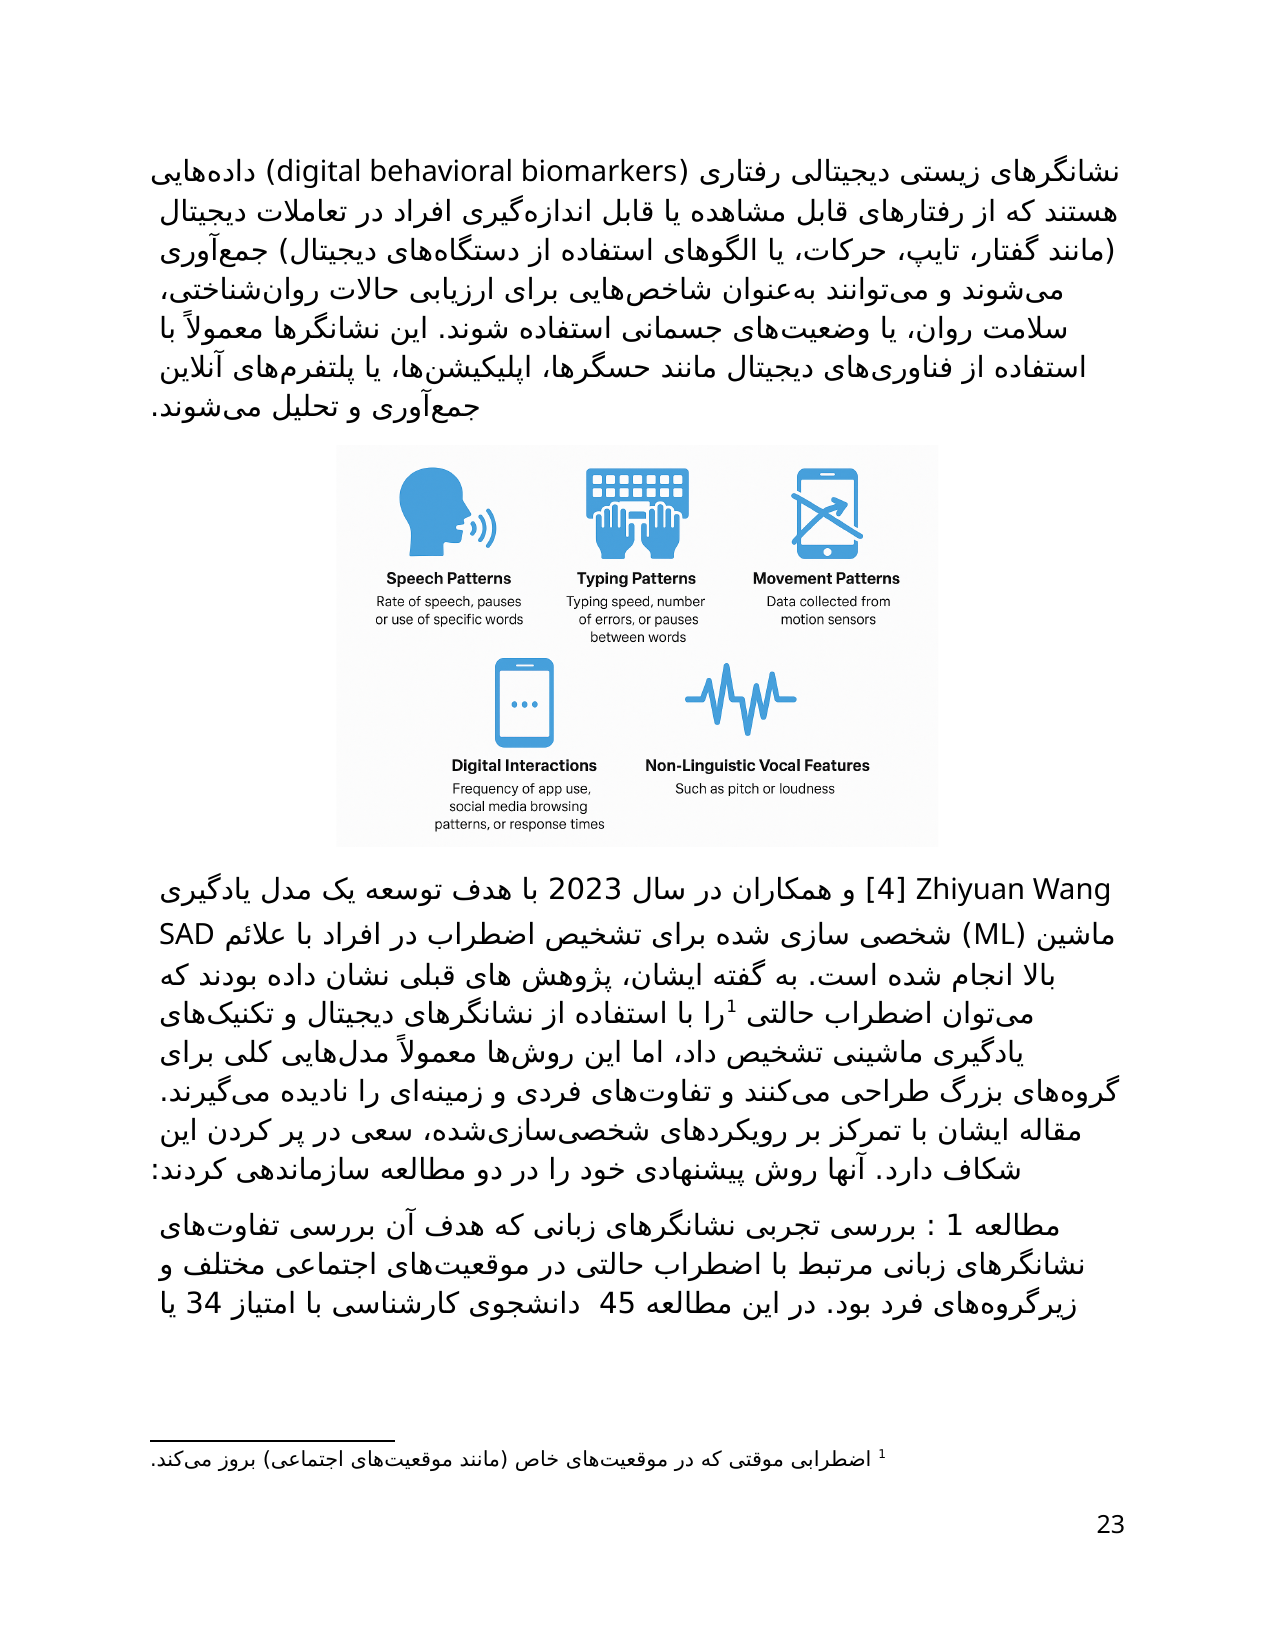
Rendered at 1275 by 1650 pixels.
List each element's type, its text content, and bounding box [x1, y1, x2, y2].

text نشانگرهای زیستی دیجیتالی رفتاری (digital behavioral biomarkers) داده‌هایی هستند که از رفتارهای قابل مشاهده یا قابل اندازه‌گیری افراد در تعاملات دیجیتال (مانند گفتار، تایپ، حرکات، یا الگوهای استفاده از دستگاه‌های دیجیتال) جمع‌آوری می‌شوند و می‌توانند به‌عنوان شاخص‌هایی برای ارزیابی حالات روان‌شناختی، سلامت روان، یا وضعیت‌های جسمانی استفاده شوند. این نشانگرها معمولاً با استفاده از فناوری‌های دیجیتال مانند حسگرها، اپلیکیشن‌ها، یا پلتفرم‌های آنلاین جمع‌آوری و تحلیل می‌شوند. [150, 150, 1125, 423]
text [150, 1208, 1125, 1320]
text Zhiyuan Wang و همکاران در سال 2023 با هدف توسعه یک مدل یادگیری ماشین (ML) شخصی سازی شده برای تشخیص اضطراب در افراد با علائم SAD بالا انجام شده است. به گفته ایشان، پژوهش های قبلی نشان داده بودند که می‌توان اضطراب حالتی را با استفاده از نشانگرهای دیجیتال و تکنیک‌های یادگیری ماشینی تشخیص داد، اما این روش‌ها معمولاً مدل‌هایی کلی برای گروه‌های بزرگ طراحی می‌کنند و تفاوت‌های فردی و زمینه‌ای را نادیده می‌گیرند. مقاله ایشان با تمرکز بر رویکردهای شخصی‌سازی‌شده، سعی در پر کردن این شکاف دارد. آنها روش پیشنهادی خود را در دو مطالعه سازماندهی کردند: [150, 868, 1125, 1187]
picture [336, 445, 939, 847]
